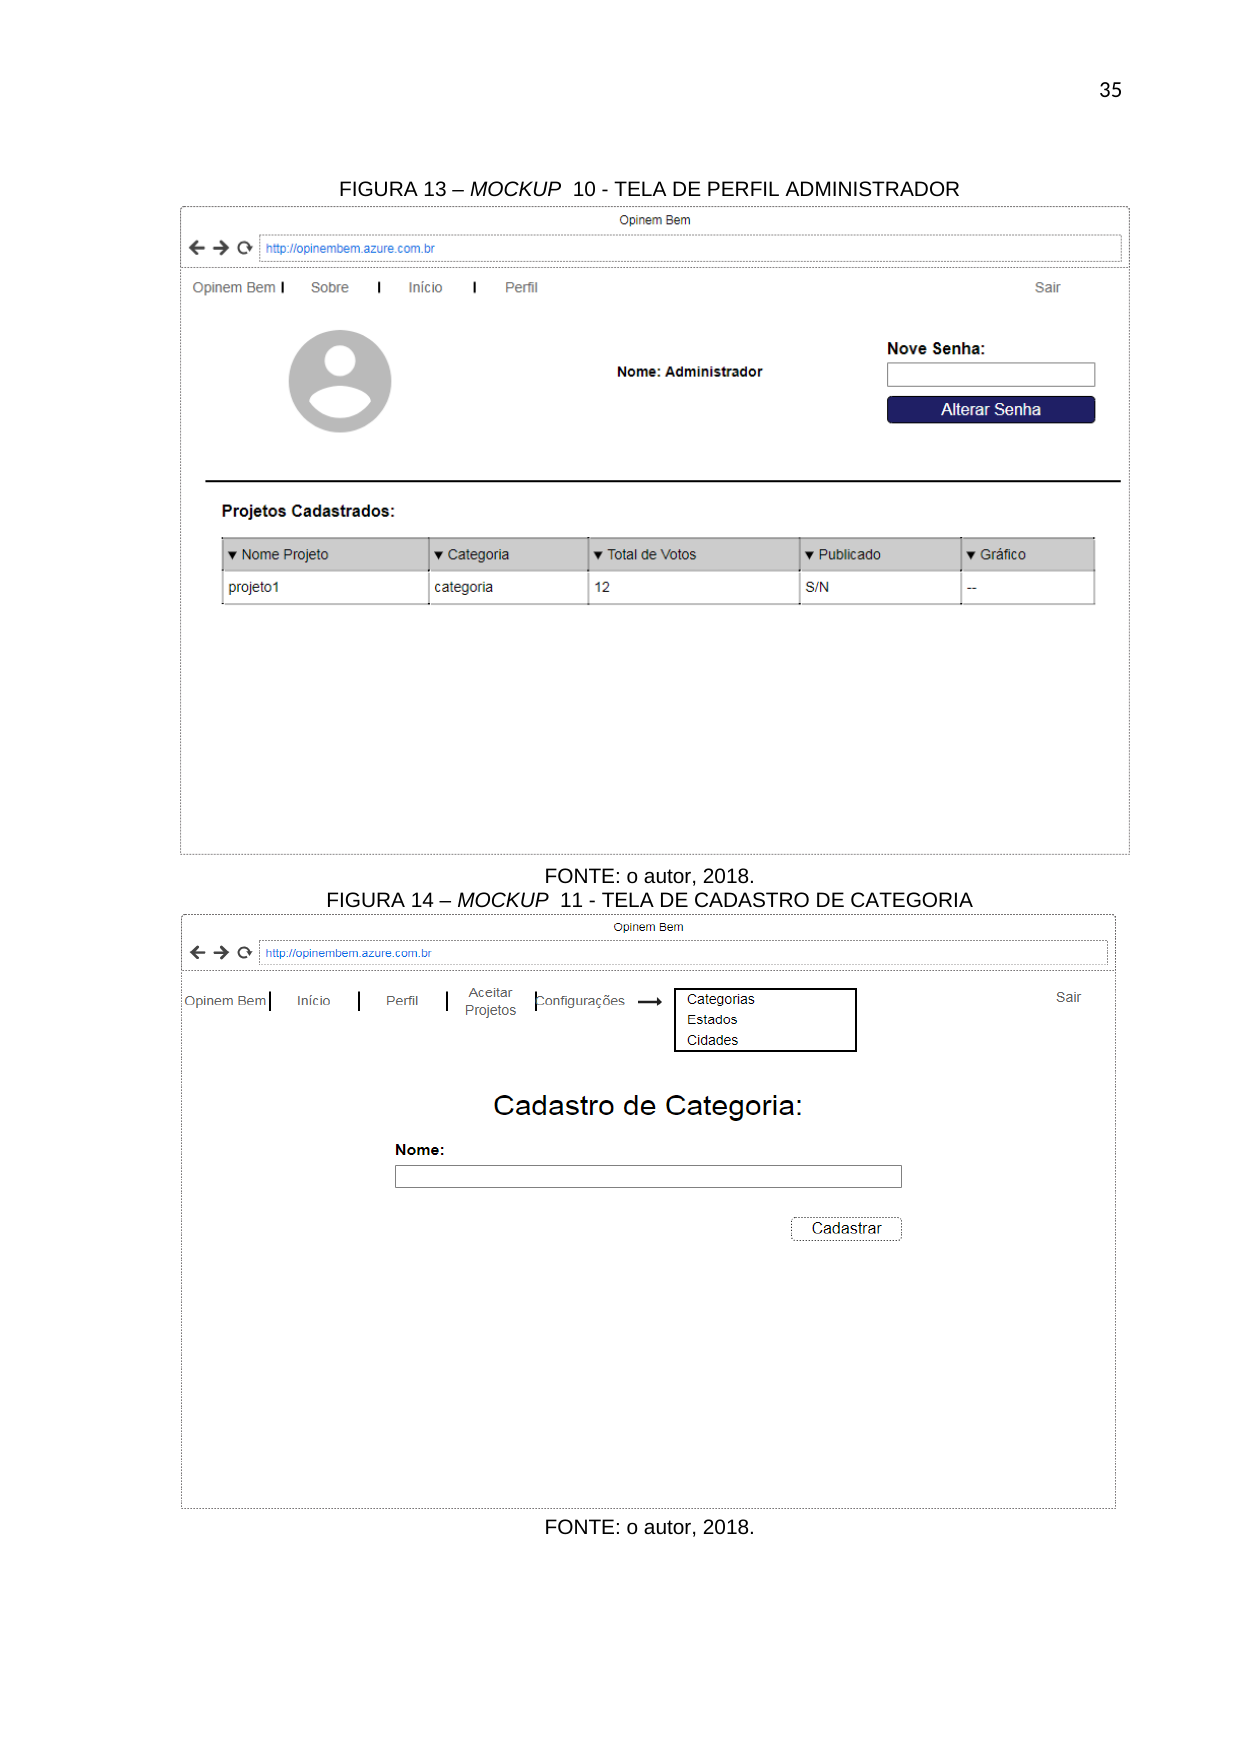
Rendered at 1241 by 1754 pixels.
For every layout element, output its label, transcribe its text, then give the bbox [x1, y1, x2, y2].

text FIGURA 14 – MOCKUP 11 - TELA DE CADASTRO DE CATEGORIA [177, 888, 1122, 911]
picture [177, 201, 1136, 864]
text FIGURA 13 – MOCKUP 10 - TELA DE PERFIL ADMINISTRADOR [177, 177, 1122, 201]
picture [177, 911, 1122, 1515]
text FONTE: o autor, 2018. [177, 864, 1122, 888]
text FONTE: o autor, 2018. [177, 1515, 1122, 1539]
